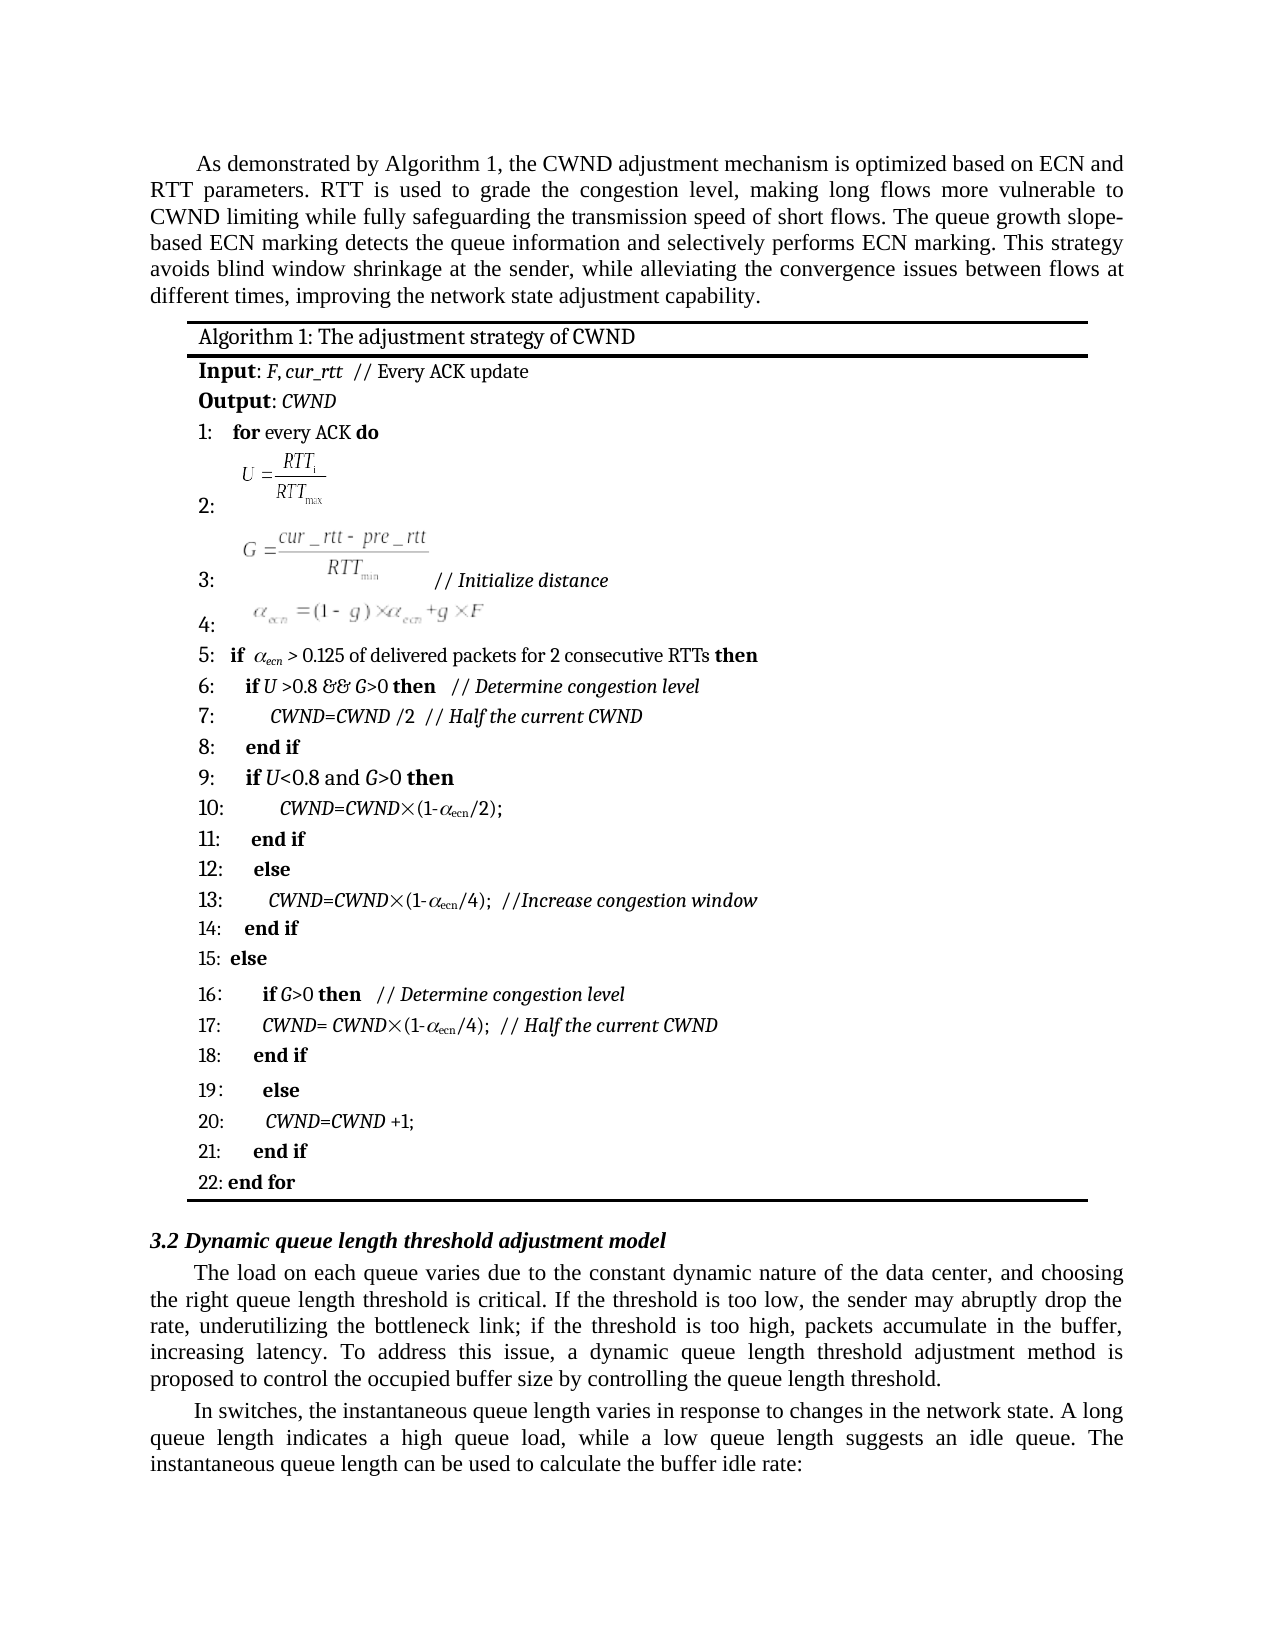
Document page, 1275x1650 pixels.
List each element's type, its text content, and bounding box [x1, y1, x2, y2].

table_header Algorithm 1: The adjustment strategy of CWND [187, 324, 1088, 354]
subtitle 3.2 Dynamic queue length threshold adjustment model [150, 1227, 1125, 1253]
table_cell Input: F, cur_rtt // Every ACK update Output: CWND 1: for every ACK do 2: 3: // Initialize distance 4: 5: if ecn > 0.125 of delivered packets for 2 consecutive RTTs then 6: if U >0.8 && G>0 then // Determine congestion level 7: CWND=CWND /2 // Half the current CWND 8: end if 9: if U<0.8 and G>0 then 10: CWND=CWND(1-ecn/2); 11: end if 12: else 13: CWND=CWND(1-ecn/4); //Increase congestion window 14: end if 15: else 16： if G>0 then // Determine congestion level 17: CWND= CWND(1-ecn/4); // Half the current CWND 18: end if 19： else 20: CWND=CWND +1; 21: end if 22: end for [187, 358, 1088, 1198]
text As demonstrated by Algorithm 1, the CWND adjustment mechanism is optimized based on ECN and RTT parameters. RTT is used to grade the congestion level, making long flows more vulnerable to CWND limiting while fully safeguarding the transmission speed of short flows. The queue growth slope-based ECN marking detects the queue information and selectively performs ECN marking. This strategy avoids blind window shrinkage at the sender, while alleviating the convergence issues between flows at different times, improving the network state adjustment capability. [150, 150, 1125, 308]
text The load on each queue varies due to the constant dynamic nature of the data center, and choosing the right queue length threshold is critical. If the threshold is too low, the sender may abruptly drop the rate, underutilizing the bottleneck link; if the threshold is too high, packets accumulate in the buffer, increasing latency. To address this issue, a dynamic queue length threshold adjustment method is proposed to control the occupied buffer size by controlling the queue length threshold. [150, 1259, 1125, 1391]
text In switches, the instantaneous queue length varies in response to changes in the network state. A long queue length indicates a high queue load, while a low queue length suggests an idle queue. The instantaneous queue length can be used to calculate the buffer idle rate: [150, 1397, 1125, 1476]
